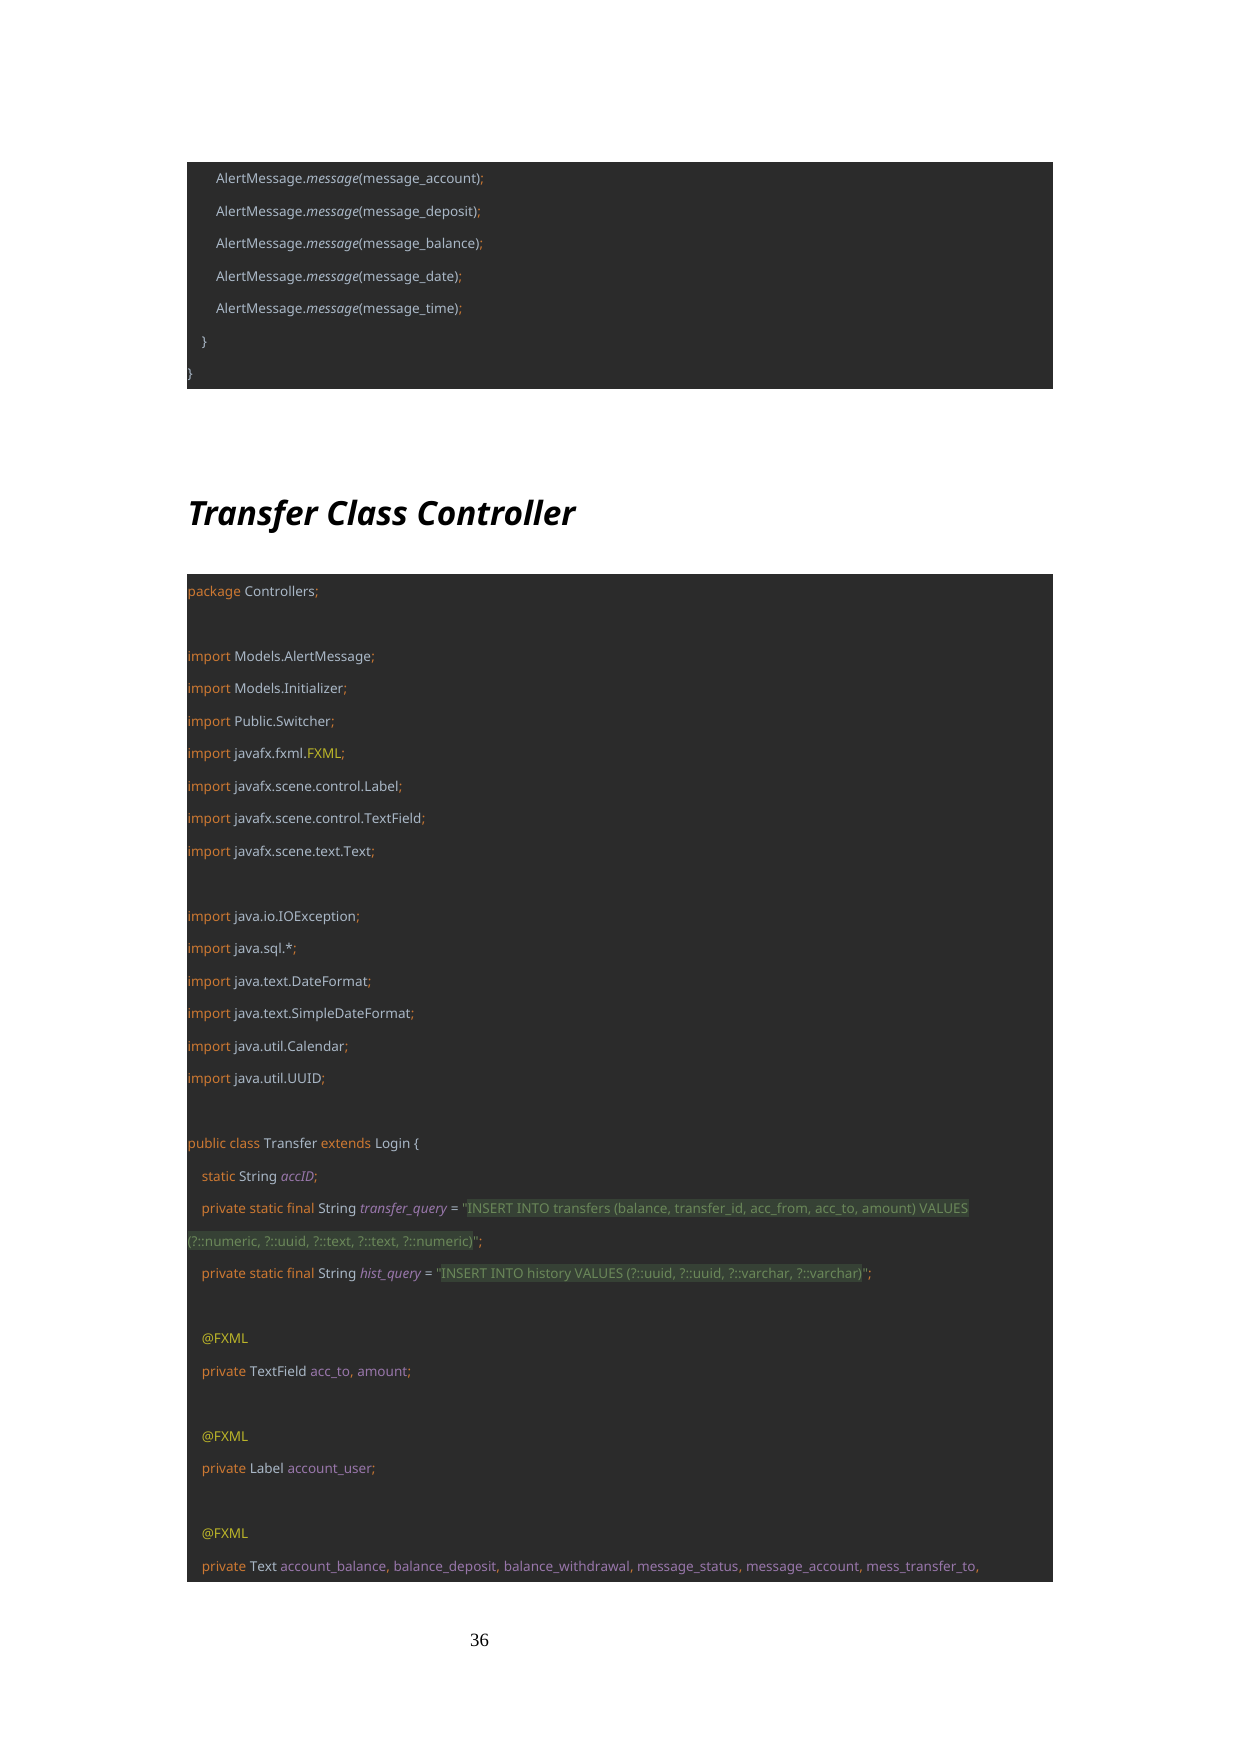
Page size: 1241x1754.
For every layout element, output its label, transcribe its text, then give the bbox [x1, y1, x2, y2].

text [187, 162, 1053, 942]
text Transfer Class Controller [187, 1033, 1053, 1098]
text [187, 1127, 1053, 1582]
